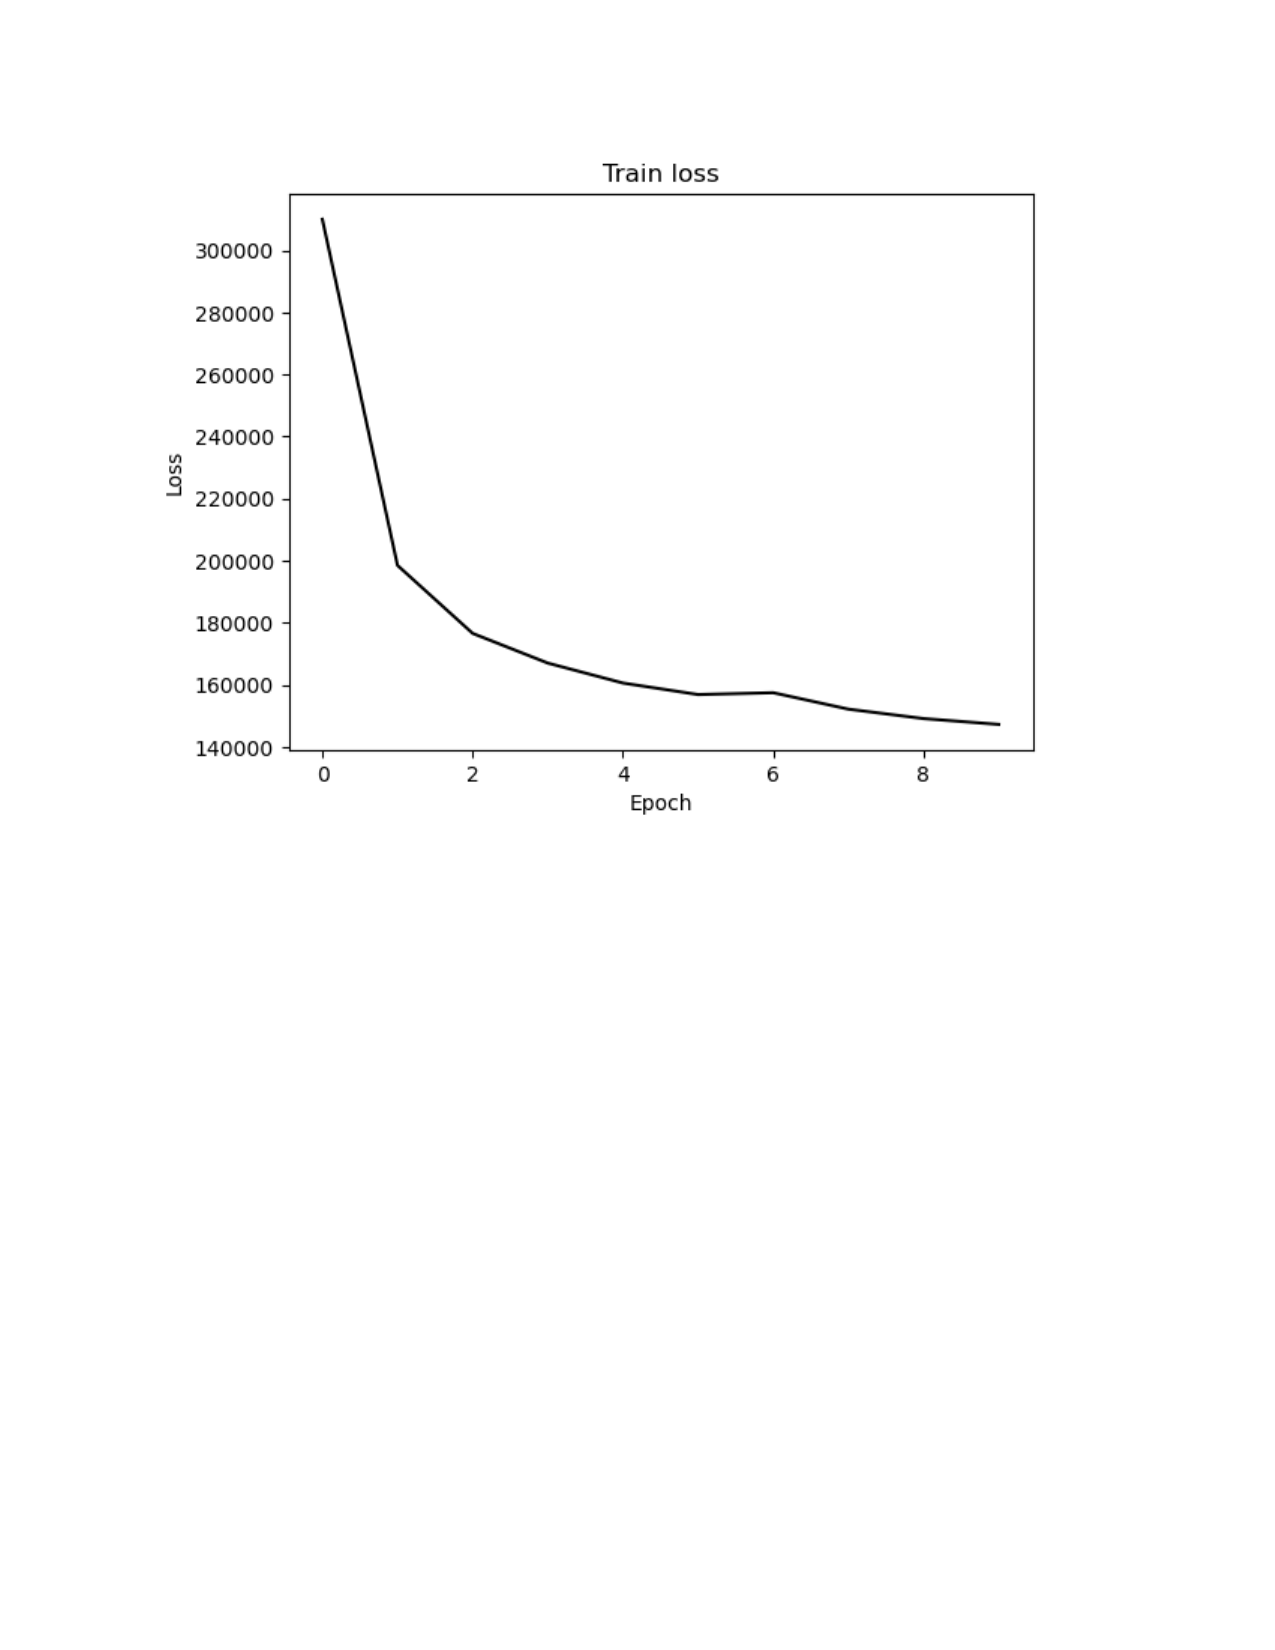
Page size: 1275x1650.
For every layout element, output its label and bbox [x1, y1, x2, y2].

picture [150, 150, 1047, 830]
